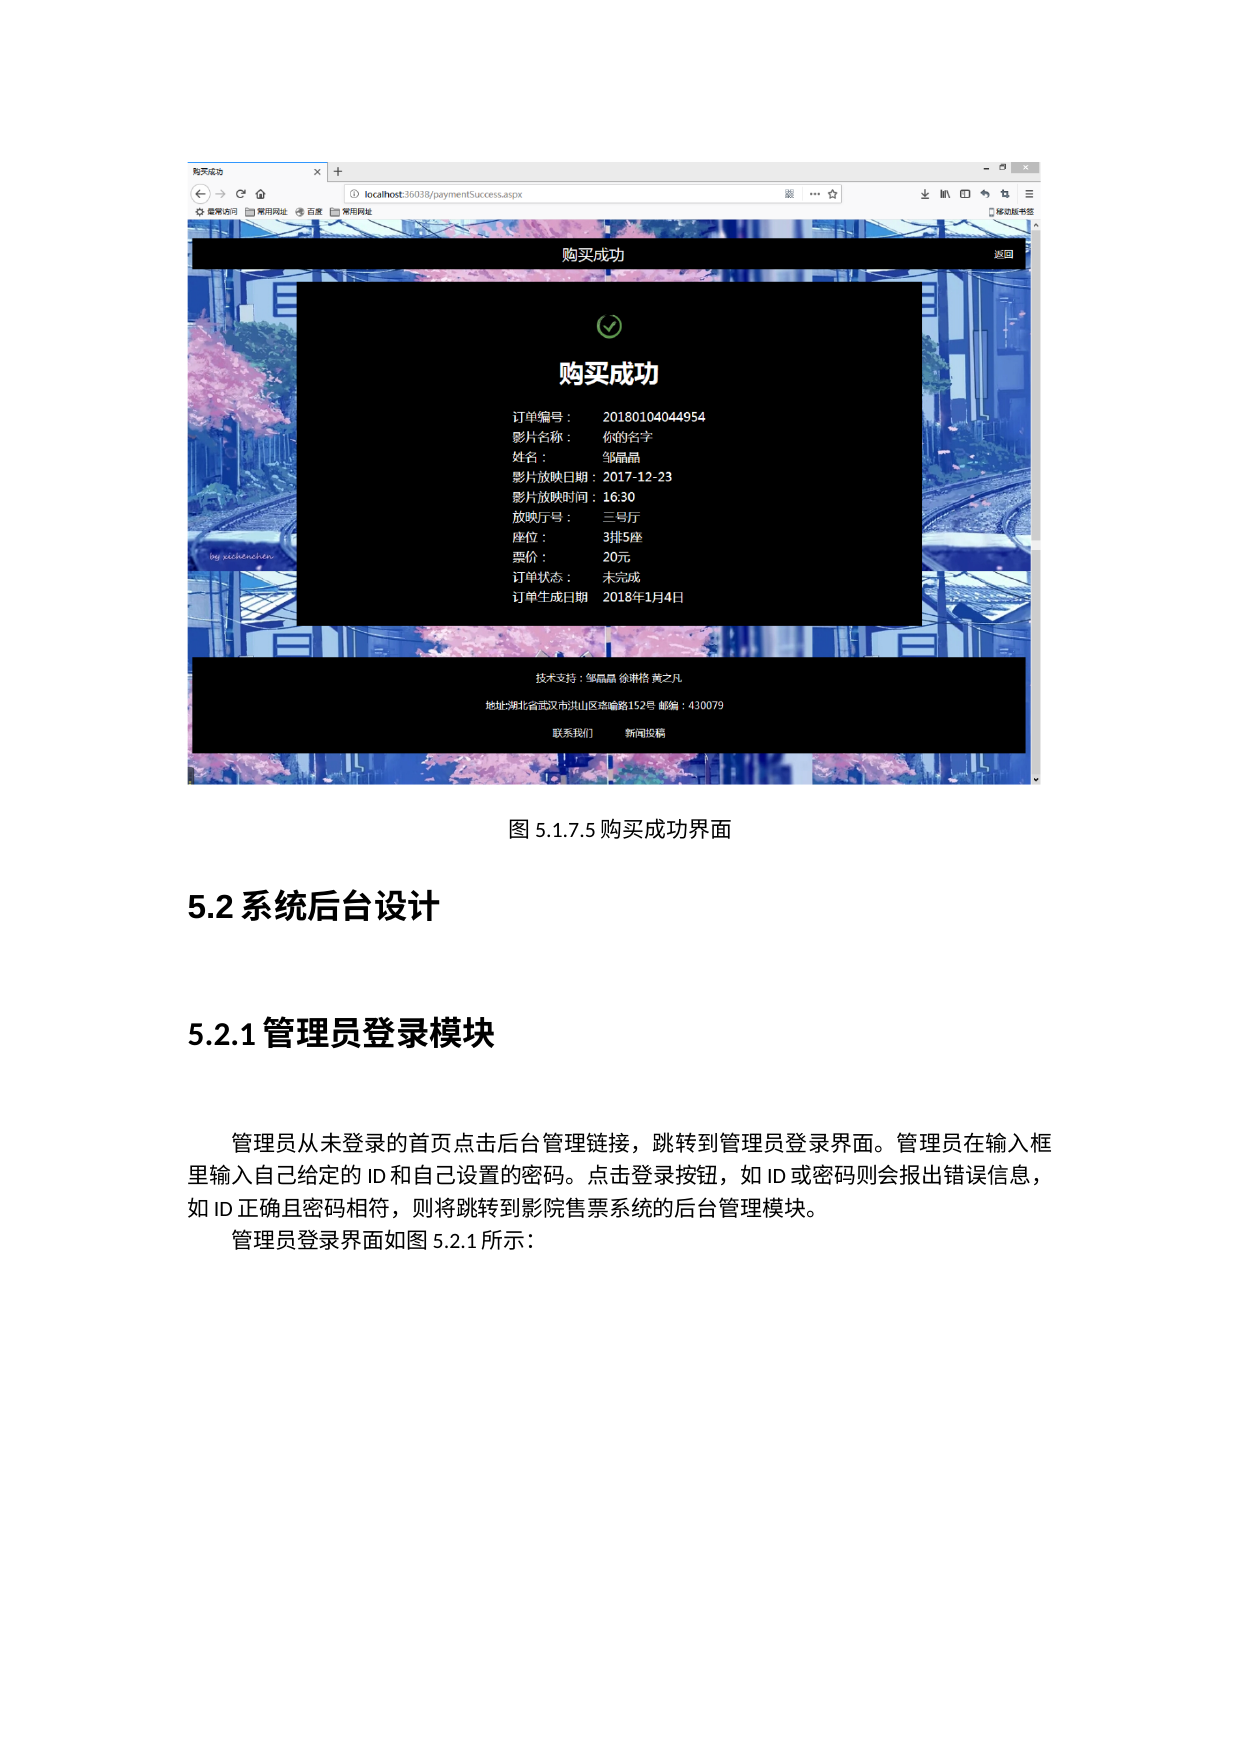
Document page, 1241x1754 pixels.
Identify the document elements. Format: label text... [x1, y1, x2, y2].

text 管理员从未登录的首页点击后台管理链接，跳转到管理员登录界面。管理员在输入框里输入自己给定的ID和自己设置的密码。点击登录按钮，如ID或密码则会报出错误信息，如ID正确且密码相符，则将跳转到影院售票系统的后台管理模块。 [187, 1125, 1053, 1223]
text 图5.1.7.5 购买成功界面 [187, 812, 1053, 844]
subtitle 5.2系统后台设计 [187, 872, 1053, 937]
text 管理员登录界面如图5.2.1所示： [187, 1223, 1053, 1255]
subtitle 5.2.1管理员登录模块 [187, 998, 1053, 1063]
picture [187, 162, 1041, 785]
